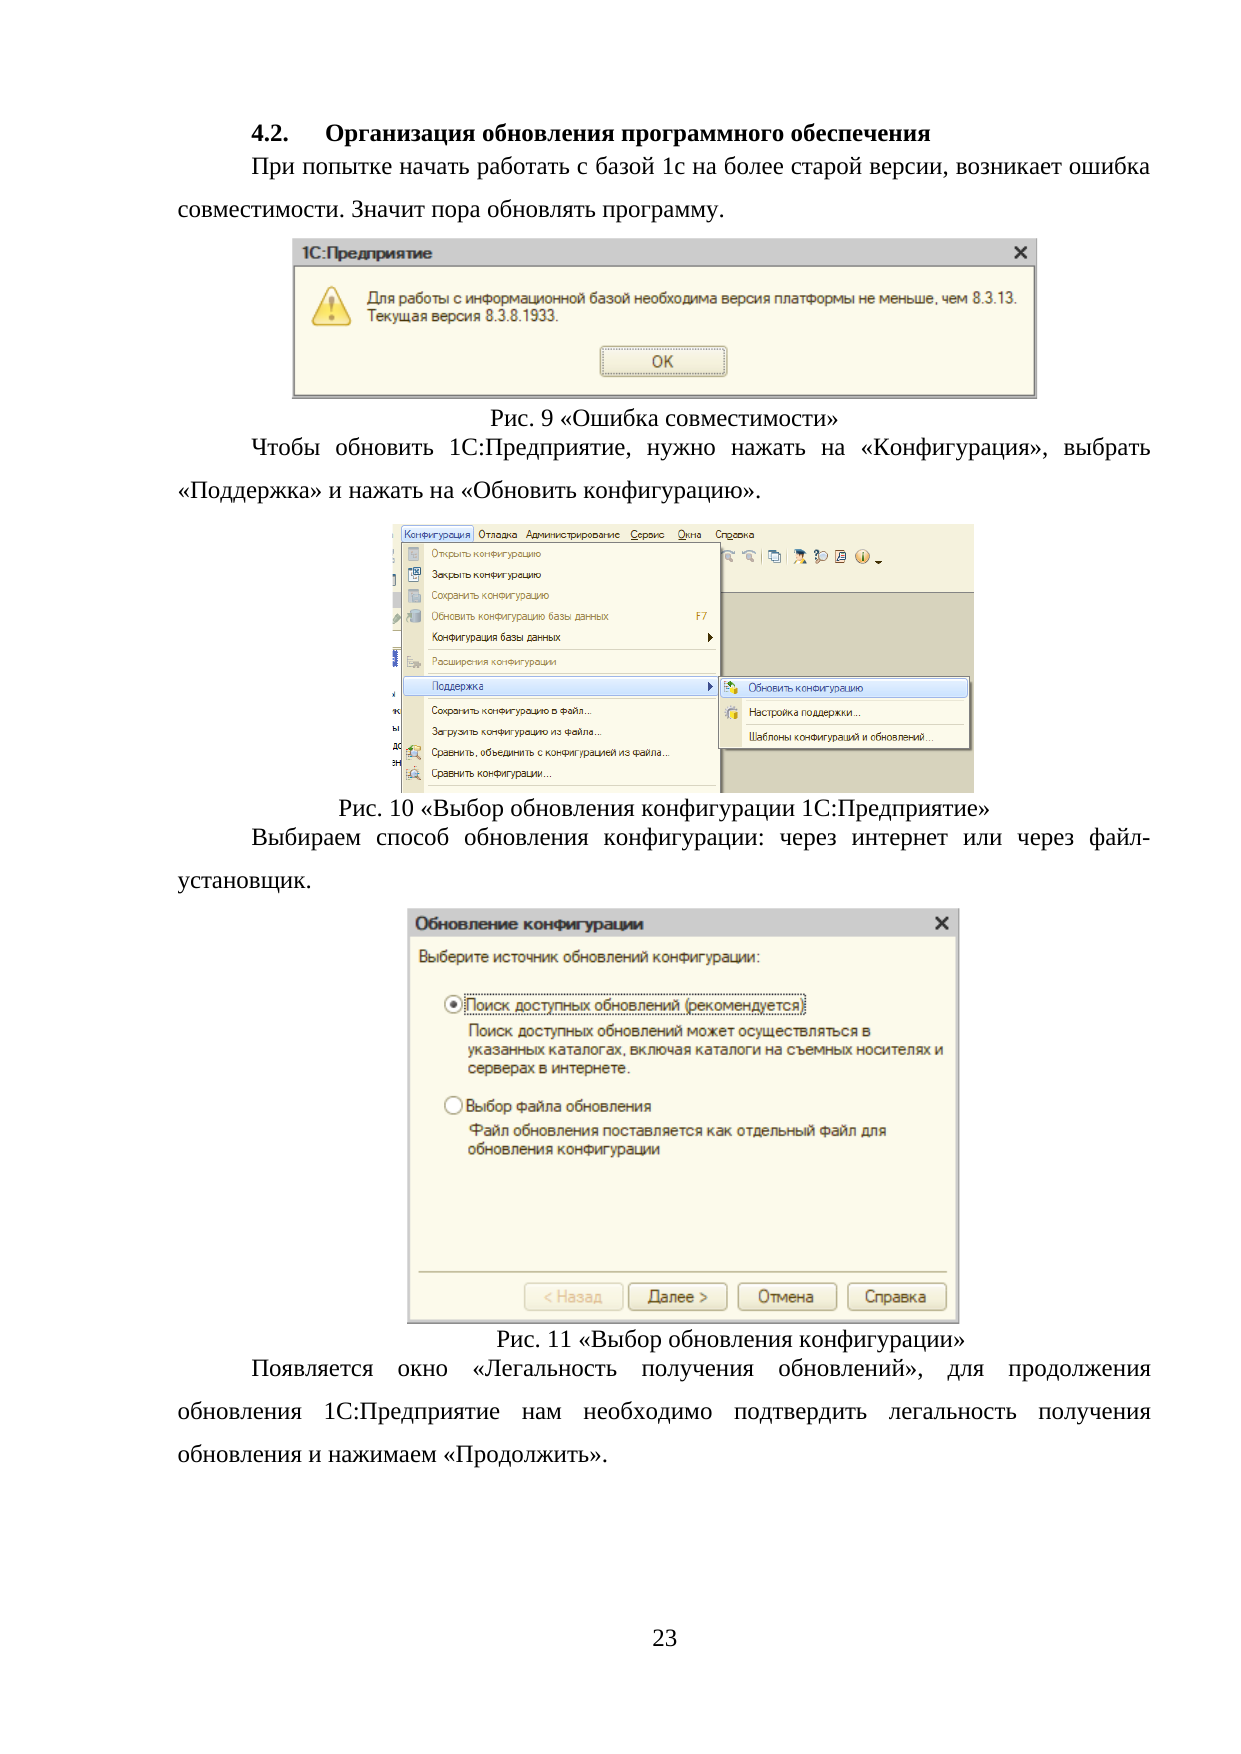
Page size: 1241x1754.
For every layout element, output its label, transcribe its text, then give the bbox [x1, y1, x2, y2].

picture [392, 518, 974, 793]
text Появляется окно «Легальность получения обновлений», для продолжения обновления 1С:Предприятие нам необходимо подтвердить легальность получения обновления и нажимаем «Продолжить». [177, 1353, 1152, 1468]
picture [291, 237, 1038, 399]
text При попытке начать работать с базой 1с на более старой версии, возникает ошибка совместимости. Значит пора обновлять программу. [177, 151, 1152, 223]
text Чтобы обновить 1С:Предприятие, нужно нажать на «Конфигурация», выбрать «Поддержка» и нажать на «Обновить конфигурацию». [177, 432, 1152, 504]
text Выбираем способ обновления конфигурации: через интернет или через файл-установщик. [177, 822, 1152, 893]
list Рис. 11 «Выбор обновления конфигурации» [310, 1324, 1152, 1353]
list Рис. 10 «Выбор обновления конфигурации 1С:Предприятие» [177, 793, 1152, 822]
list Рис. 9 «Ошибка совместимости» [177, 403, 1152, 432]
list Организация обновления программного обеспечения [177, 118, 1152, 147]
picture [407, 907, 960, 1324]
